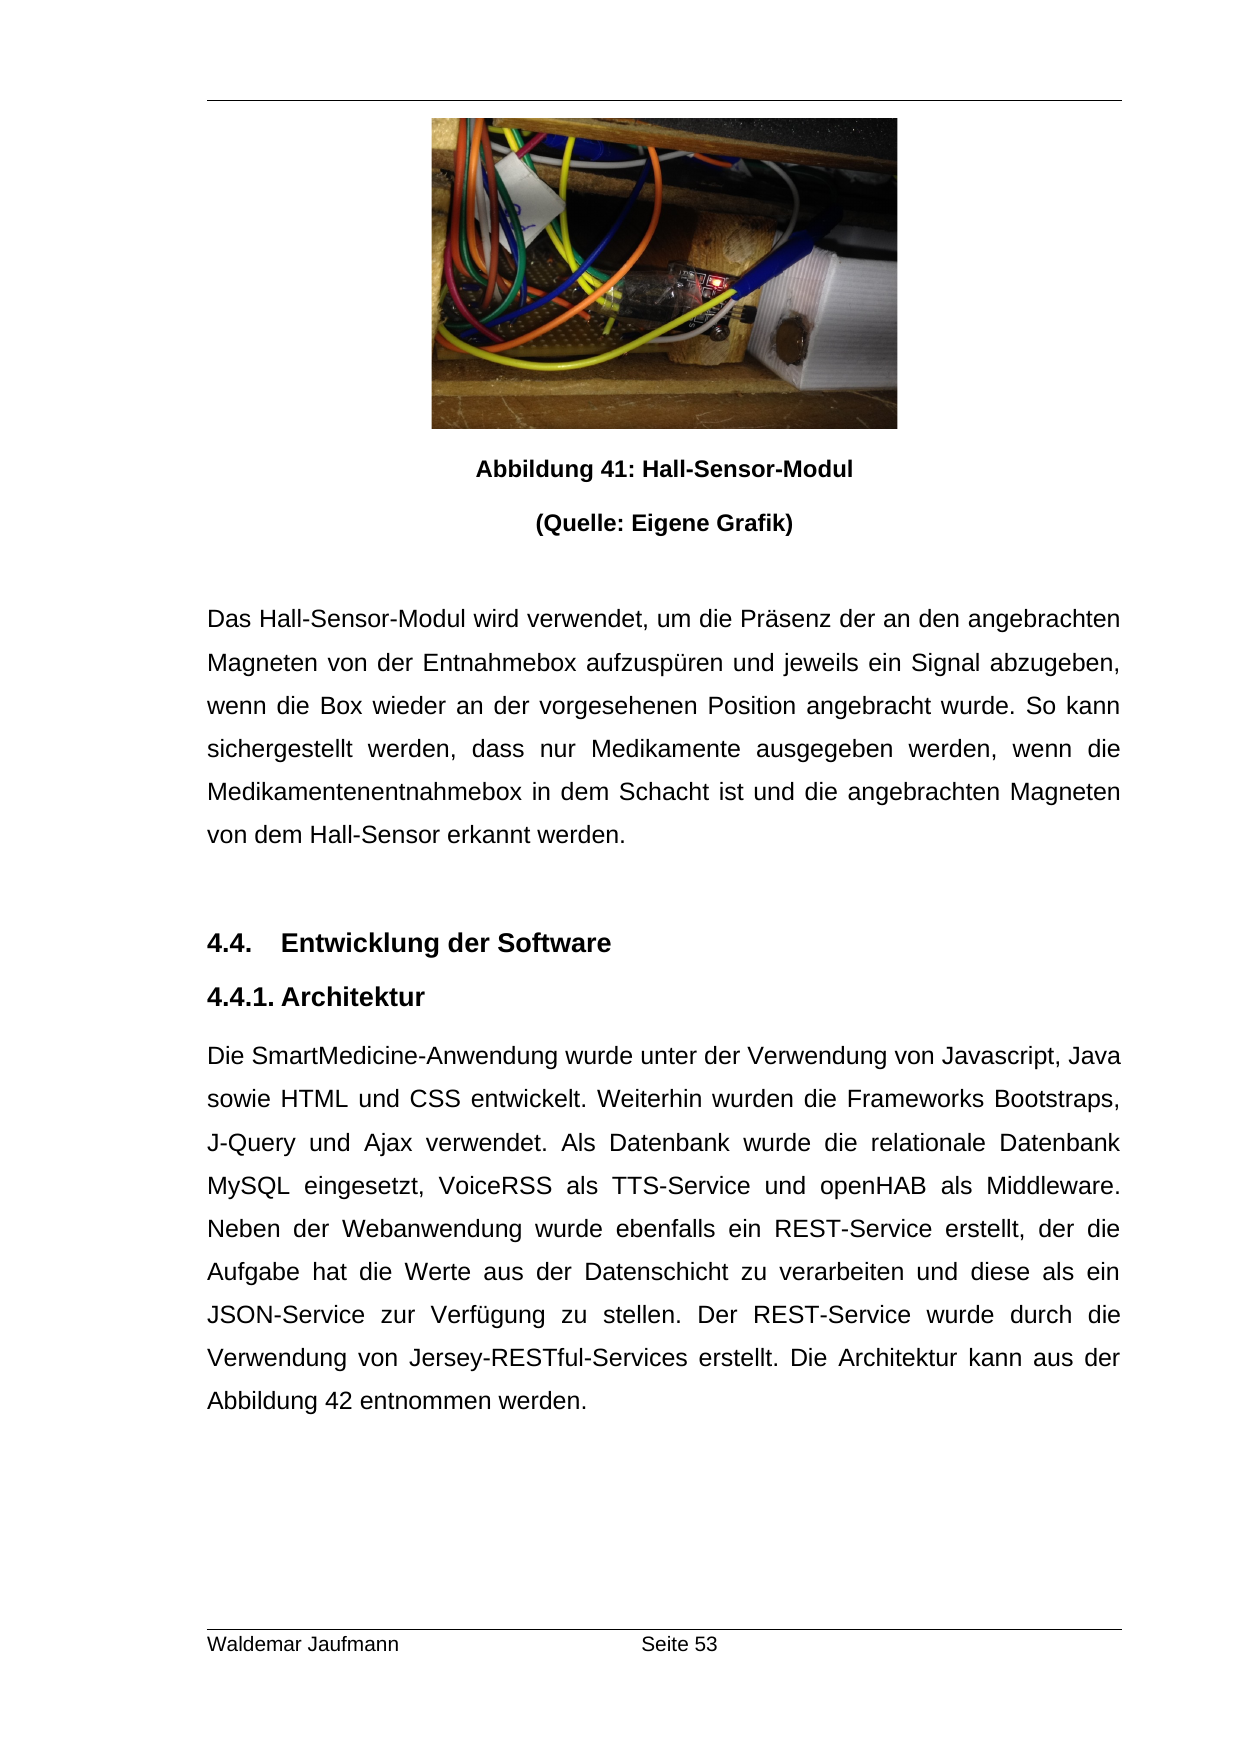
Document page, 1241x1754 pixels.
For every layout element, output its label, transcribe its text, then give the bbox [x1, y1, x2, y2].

text Abbildung 41: Hall-Sensor-Modul [207, 455, 1122, 483]
subtitle Architektur [207, 979, 1122, 1013]
text Die SmartMedicine-Anwendung wurde unter der Verwendung von Javascript, Java sowie HTML und CSS entwickelt. Weiterhin wurden die Frameworks Bootstraps, J-Query und Ajax verwendet. Als Datenbank wurde die relationale Datenbank MySQL eingesetzt, VoiceRSS als TTS-Service und openHAB als Middleware. Neben der Webanwendung wurde ebenfalls ein REST-Service erstellt, der die Aufgabe hat die Werte aus der Datenschicht zu verarbeiten und diese als ein JSON-Service zur Verfügung zu stellen. Der REST-Service wurde durch die Verwendung von Jersey-RESTful-Services erstellt. Die Architektur kann aus der Abbildung 42 entnommen werden. [207, 1041, 1122, 1415]
text (Quelle: Eigene Grafik) [207, 509, 1122, 537]
text Das Hall-Sensor-Modul wird verwendet, um die Präsenz der an den angebrachten Magneten von der Entnahmebox aufzuspüren und jeweils ein Signal abzugeben, wenn die Box wieder an der vorgesehenen Position angebracht wurde. So kann sichergestellt werden, dass nur Medikamente ausgegeben werden, wenn die Medikamentenentnahmebox in dem Schacht ist und die angebrachten Magneten von dem Hall-Sensor erkannt werden. [207, 604, 1122, 849]
subtitle Entwicklung der Software [207, 927, 1122, 958]
picture [431, 118, 898, 429]
